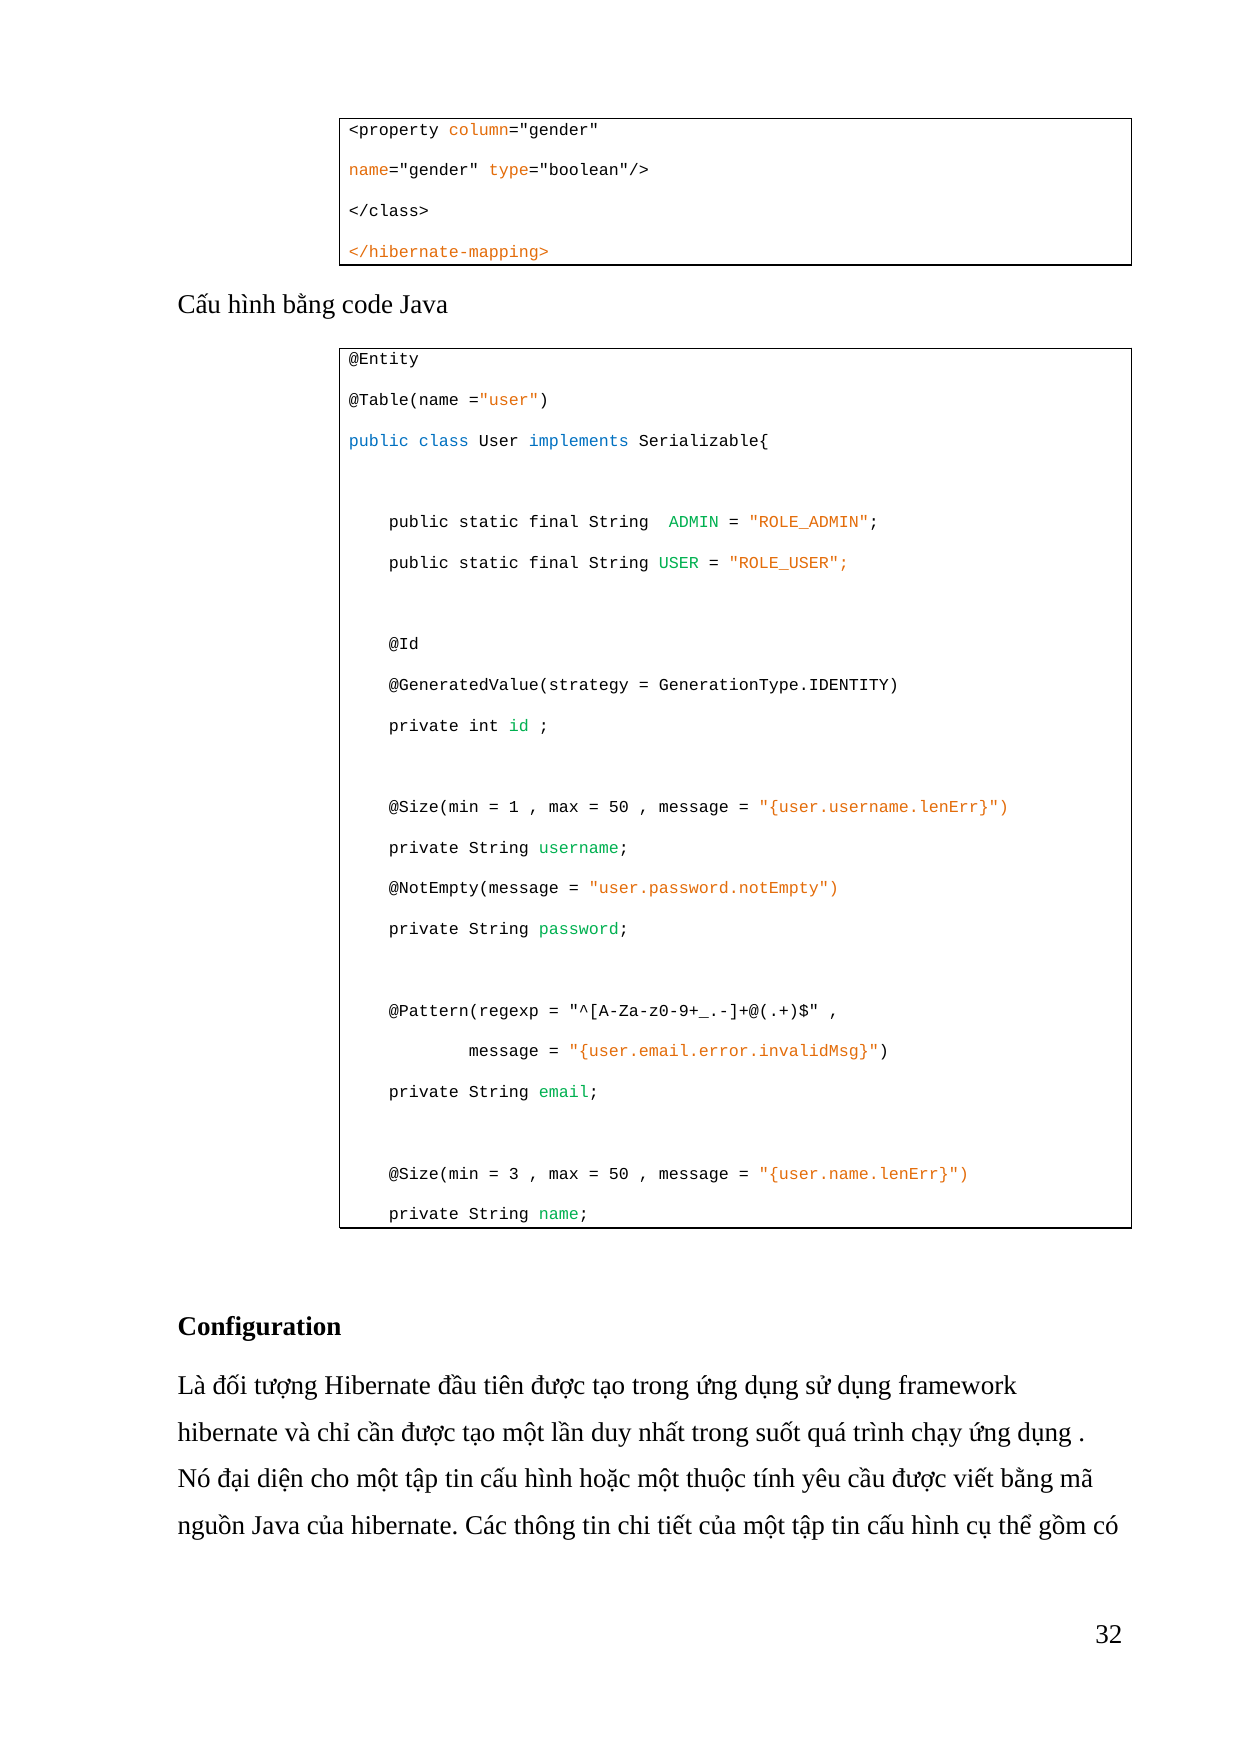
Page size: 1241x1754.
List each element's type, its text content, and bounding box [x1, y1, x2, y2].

text private String email; [340, 1081, 1131, 1103]
text <property column="gender" [340, 119, 1131, 140]
text private String username; [340, 836, 1131, 858]
text @Pattern(regexp = "^[A-Za-z0-9+_.-]+@(.+)$" , [340, 999, 1131, 1021]
text @NotEmpty(message = "user.password.notEmpty") [340, 877, 1131, 899]
text name="gender" type="boolean"/> [340, 159, 1131, 181]
text @Entity [340, 349, 1131, 369]
text Cấu hình bằng code Java [177, 288, 1122, 319]
text message = "{user.email.error.invalidMsg}") [340, 1040, 1131, 1062]
text private String name; [340, 1203, 1131, 1227]
text public static final String ADMIN = "ROLE_ADMIN"; [340, 510, 1131, 532]
text </hibernate-mapping> [340, 240, 1131, 264]
text private String password; [340, 918, 1131, 940]
text @Size(min = 1 , max = 50 , message = "{user.username.lenErr}") [340, 796, 1131, 817]
text @GeneratedValue(strategy = GenerationType.IDENTITY) [340, 673, 1131, 695]
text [177, 1369, 1122, 1540]
text @Size(min = 3 , max = 50 , message = "{user.name.lenErr}") [340, 1162, 1131, 1184]
text public static final String USER = "ROLE_USER"; [340, 551, 1131, 573]
text @Id [340, 633, 1131, 654]
text @Table(name ="user") [340, 388, 1131, 410]
text </class> [340, 199, 1131, 222]
text Configuration [177, 1310, 1122, 1341]
text public class User implements Serializable{ [340, 429, 1131, 451]
text private int id ; [340, 714, 1131, 736]
